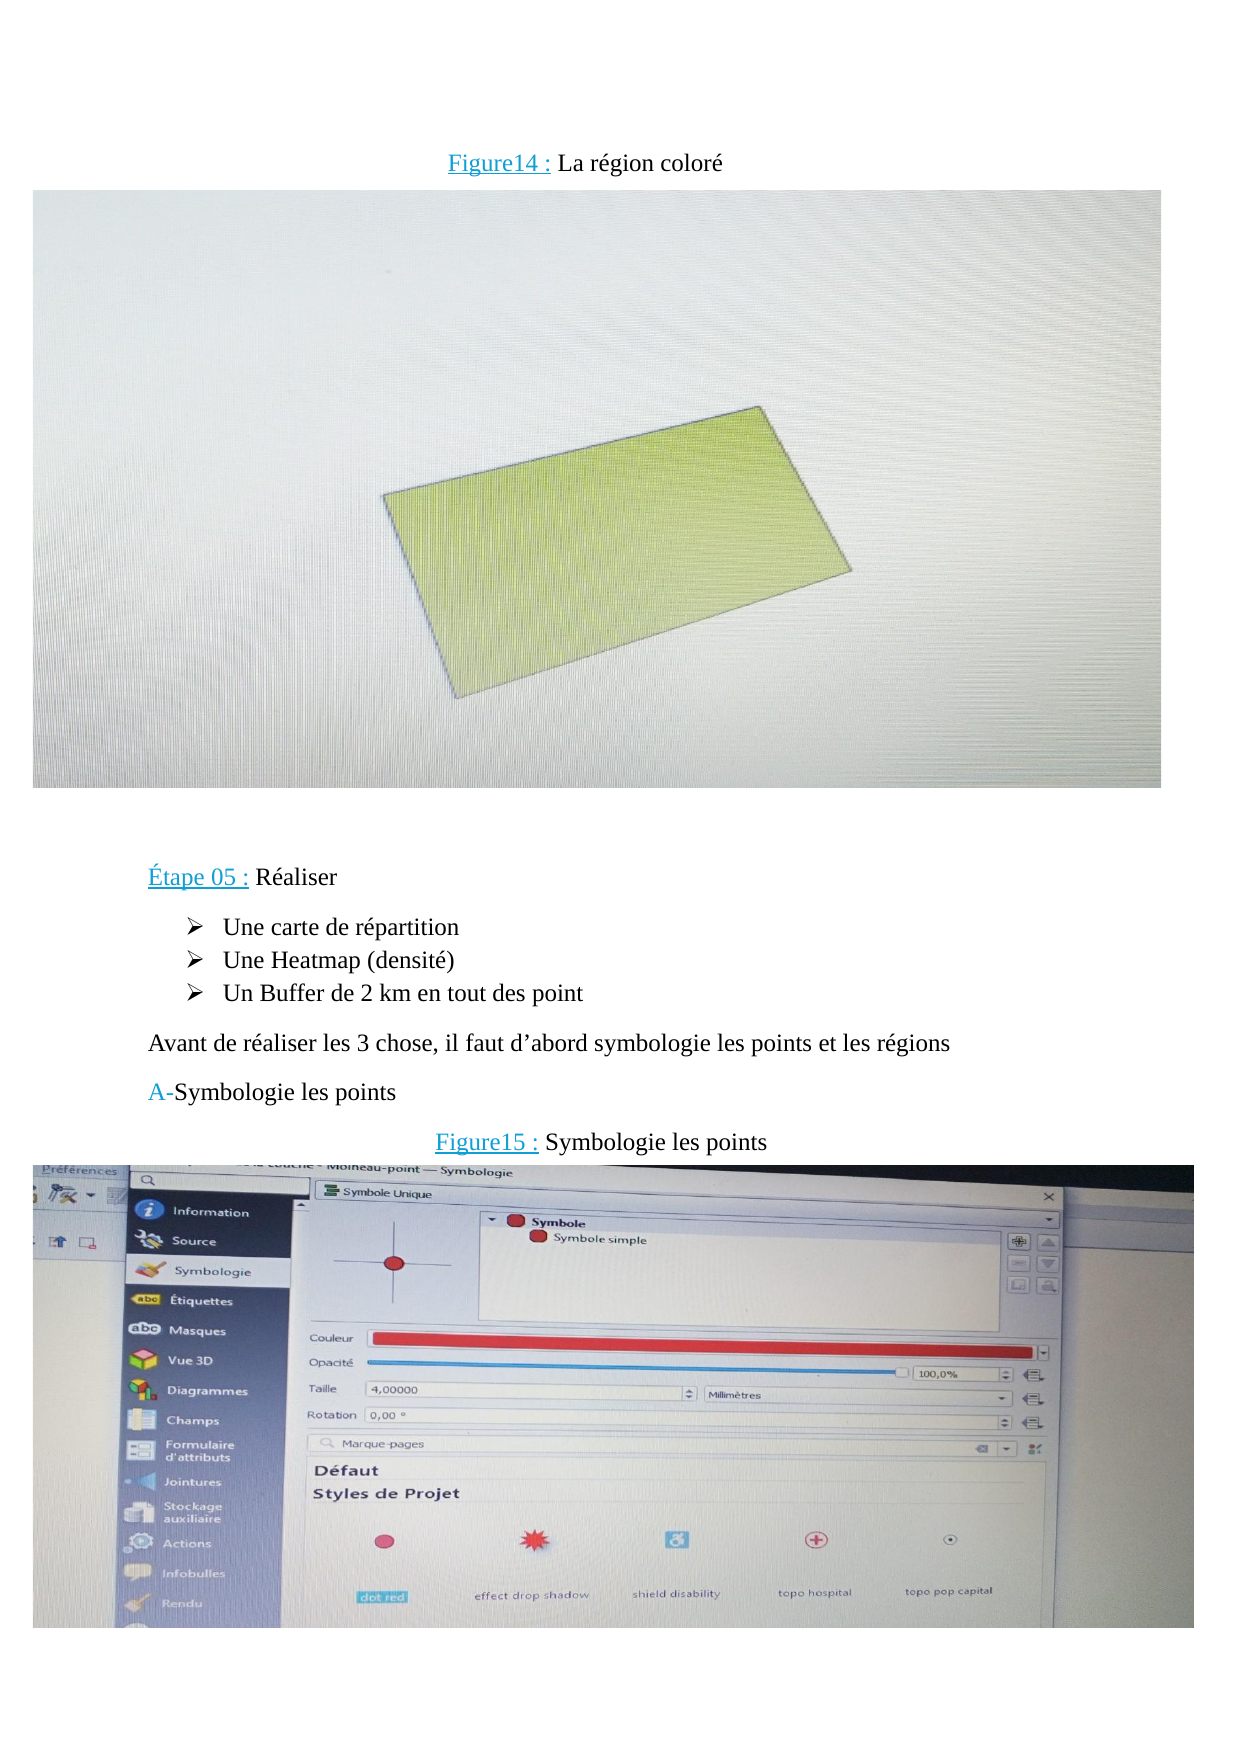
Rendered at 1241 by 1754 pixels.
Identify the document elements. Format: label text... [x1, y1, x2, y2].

text A-Symbologie les points [148, 1077, 1093, 1106]
picture [32, 1165, 1194, 1628]
text Figure14 : La région coloré [148, 148, 1093, 176]
text Étape 05 : Réaliser [148, 862, 1093, 891]
picture [526, 157, 532, 165]
text Avant de réaliser les 3 chose, il faut d’abord symbologie les points et les régions [148, 1028, 1093, 1057]
text Figure15 : Symbologie les points [148, 1127, 1093, 1156]
list Une Heatmap (densité) [185, 945, 1093, 974]
list Un Buffer de 2 km en tout des point [185, 978, 1093, 1007]
list Une carte de répartition [185, 912, 1093, 941]
picture [32, 190, 1162, 788]
picture [225, 871, 232, 877]
